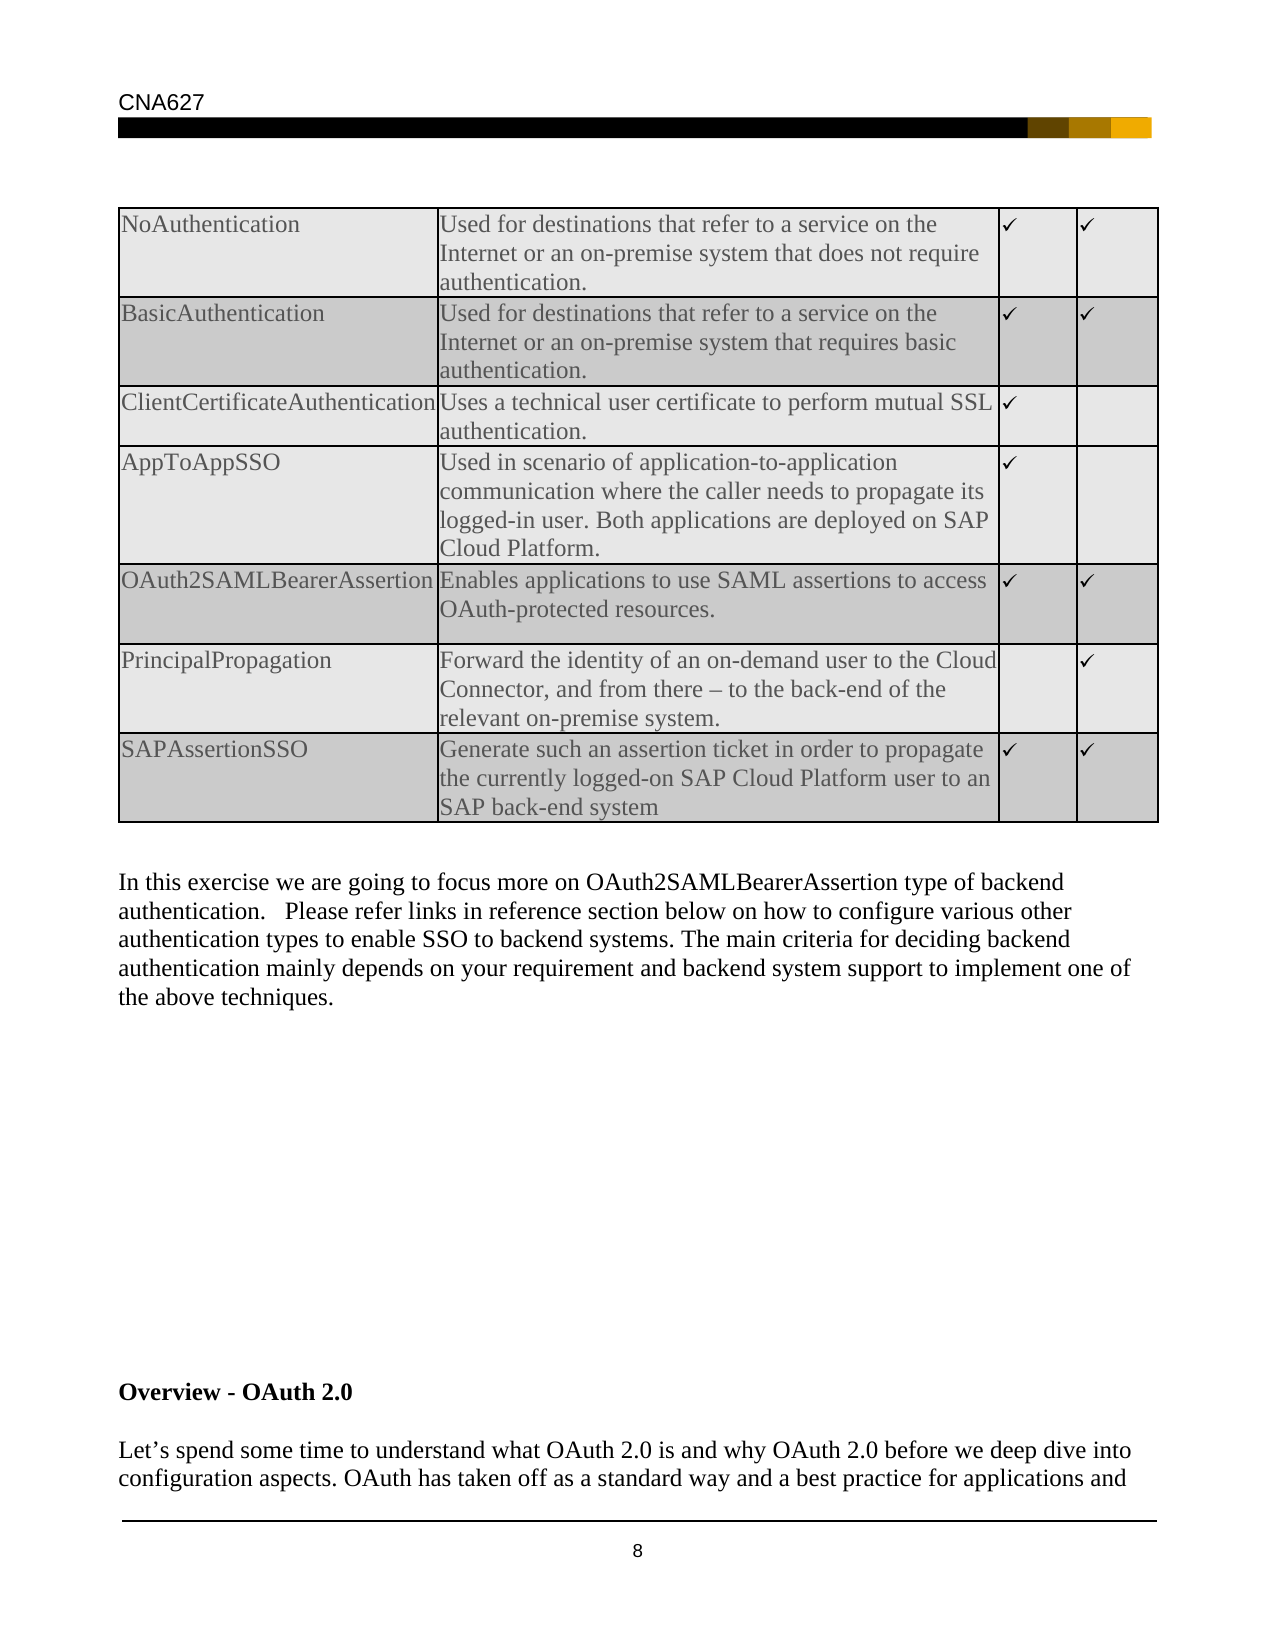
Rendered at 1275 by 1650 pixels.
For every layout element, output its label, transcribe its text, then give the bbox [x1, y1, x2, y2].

text Overview - OAuth 2.0 [118, 1377, 1157, 1406]
table_cell OAuth2SAMLBearerAssertion [120, 565, 437, 643]
table_cell ClientCertificateAuthentication [120, 387, 437, 445]
table_cell [1000, 298, 1076, 385]
table_cell AppToAppSSO [120, 447, 437, 563]
table_cell Enables applications to use SAML assertions to access OAuth-protected resources. [439, 565, 998, 643]
table_cell [1078, 447, 1157, 563]
table_cell [1000, 645, 1076, 732]
table_cell [1078, 209, 1157, 296]
table_cell Generate such an assertion ticket in order to propagate the currently logged-on SAP Cloud Platform user to an SAP back-end system [439, 734, 998, 821]
table_cell Used for destinations that refer to a service on the Internet or an on-premise system that does not require authentication. [439, 209, 998, 296]
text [118, 1435, 1157, 1492]
table_cell [1078, 298, 1157, 385]
table_cell [1000, 565, 1076, 643]
text In this exercise we are going to focus more on OAuth2SAMLBearerAssertion type of backend authentication. Please refer links in reference section below on how to configure various other authentication types to enable SSO to backend systems. The main criteria for deciding backend authentication mainly depends on your requirement and backend system support to implement one of the above techniques. [118, 867, 1157, 1011]
table_cell [1000, 387, 1076, 445]
table_cell [1078, 565, 1157, 643]
table_cell [1078, 645, 1157, 732]
table_cell [1078, 387, 1157, 445]
table_cell Used in scenario of application-to-application communication where the caller needs to propagate its logged-in user. Both applications are deployed on SAP Cloud Platform. [439, 447, 998, 563]
table_cell NoAuthentication [120, 209, 437, 296]
table_cell BasicAuthentication [120, 298, 437, 385]
table_cell [1000, 209, 1076, 296]
table_cell Uses a technical user certificate to perform mutual SSL authentication. [439, 387, 998, 445]
table_cell [1000, 734, 1076, 821]
table_cell [1078, 734, 1157, 821]
table_cell Used for destinations that refer to a service on the Internet or an on-premise system that requires basic authentication. [439, 298, 998, 385]
table_cell Forward the identity of an on-demand user to the Cloud Connector, and from there – to the back-end of the relevant on-premise system. [439, 645, 998, 732]
table_cell [1000, 447, 1076, 563]
table_cell PrincipalPropagation [120, 645, 437, 732]
table_cell SAPAssertionSSO [120, 734, 437, 821]
